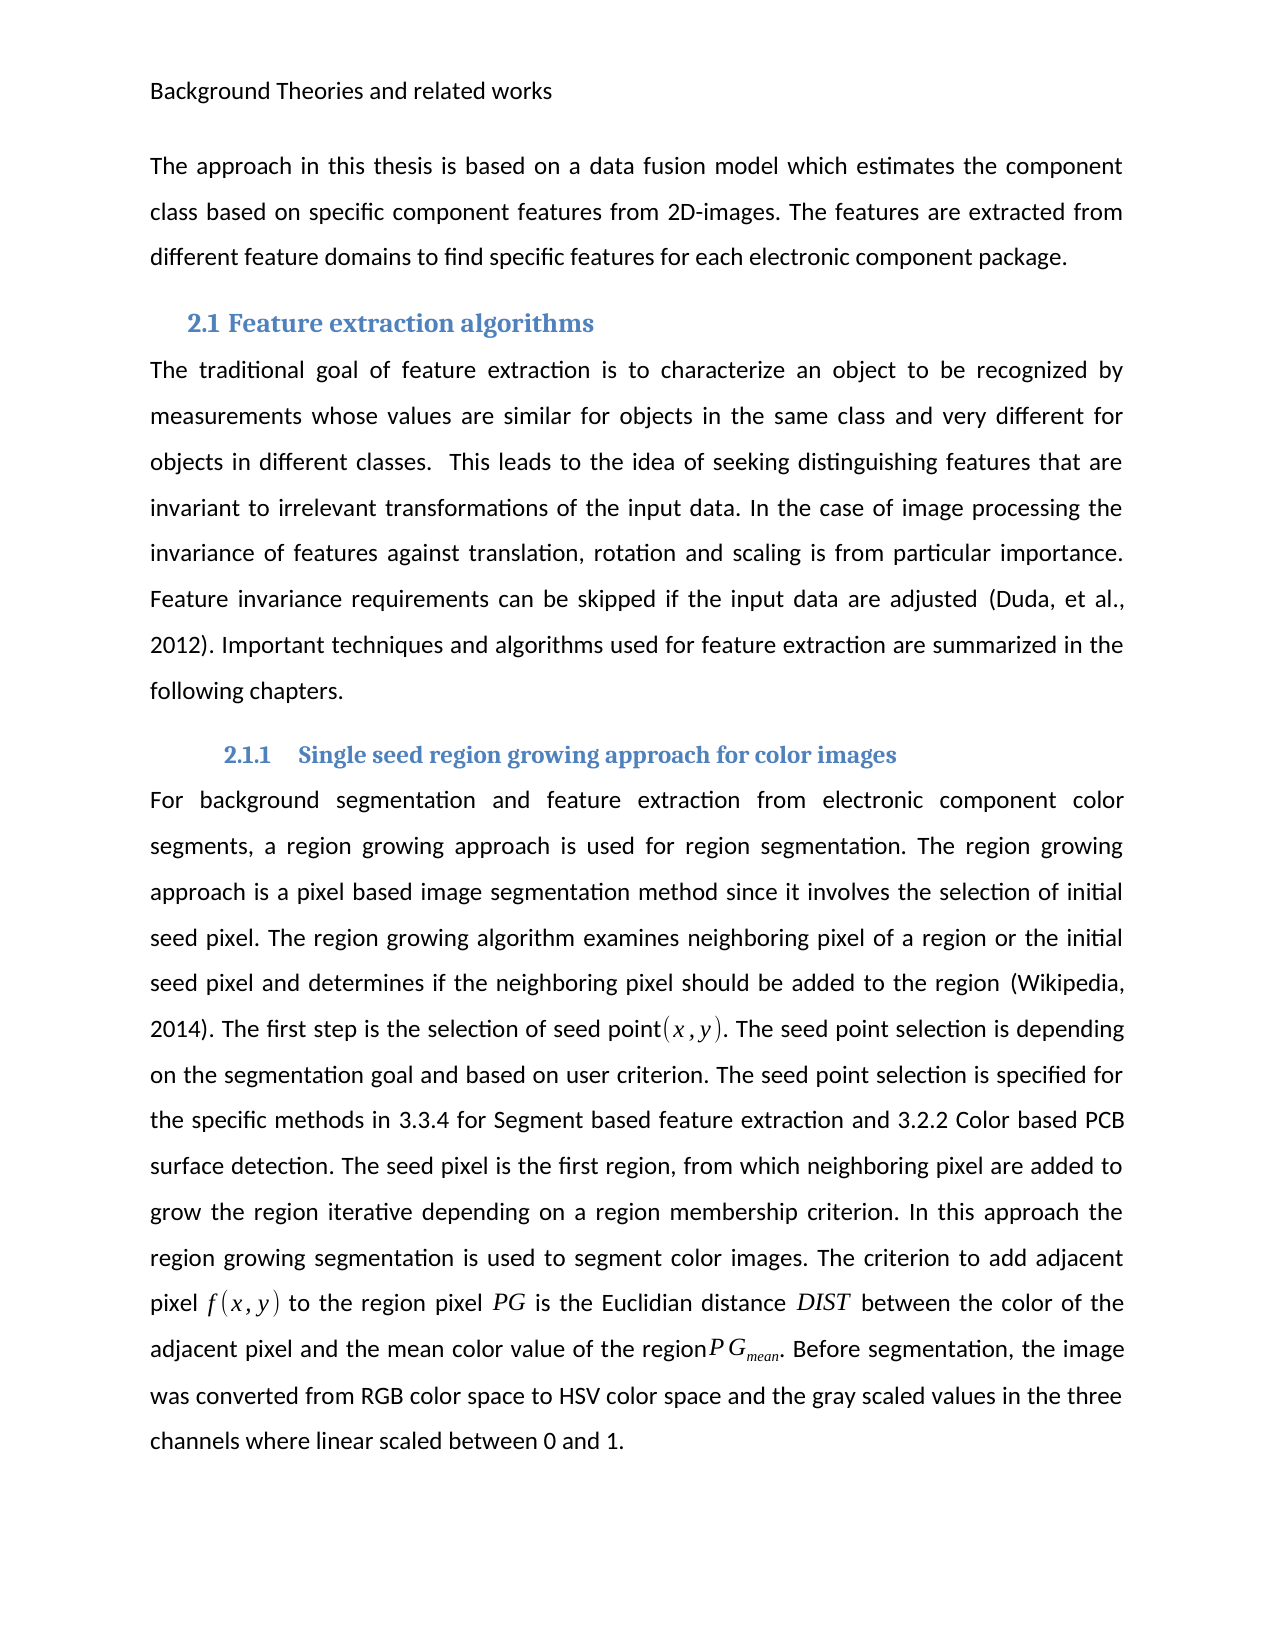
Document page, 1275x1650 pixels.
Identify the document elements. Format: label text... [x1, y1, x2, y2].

subtitle Feature extraction algorithms [187, 308, 1125, 339]
subtitle Single seed region growing approach for color images [224, 741, 1125, 770]
text For background segmentation and feature extraction from electronic component color segments, a region growing approach is used for region segmentation. The region growing approach is a pixel based image segmentation method since it involves the selection of initial seed pixel. The region growing algorithm examines neighboring pixel of a region or the initial seed pixel and determines if the neighboring pixel should be added to the region . The first step is the selection of seed point. The seed point selection is depending on the segmentation goal and based on user criterion. The seed point selection is specified for the specific methods in 3.3.4 for Segment based feature extraction and 3.2.2 Color based PCB surface detection. The seed pixel is the first region, from which neighboring pixel are added to grow the region iterative depending on a region membership criterion. In this approach the region growing segmentation is used to segment color images. The criterion to add adjacent pixel to the region pixel is the Euclidian distance between the color of the adjacent pixel and the mean color value of the region. Before segmentation, the image was converted from RGB color space to HSV color space and the gray scaled values in the three channels where linear scaled between 0 and 1. [150, 784, 1125, 1456]
text The approach in this thesis is based on a data fusion model which estimates the component class based on specific component features from 2D-images. The features are extracted from different feature domains to find specific features for each electronic component package. [150, 150, 1125, 272]
text The traditional goal of feature extraction is to characterize an object to be recognized by measurements whose values are similar for objects in the same class and very different for objects in different classes. This leads to the idea of seeking distinguishing features that are invariant to irrelevant transformations of the input data. In the case of image processing the invariance of features against translation, rotation and scaling is from particular importance. Feature invariance requirements can be skipped if the input data are adjusted . Important techniques and algorithms used for feature extraction are summarized in the following chapters. [150, 355, 1125, 705]
